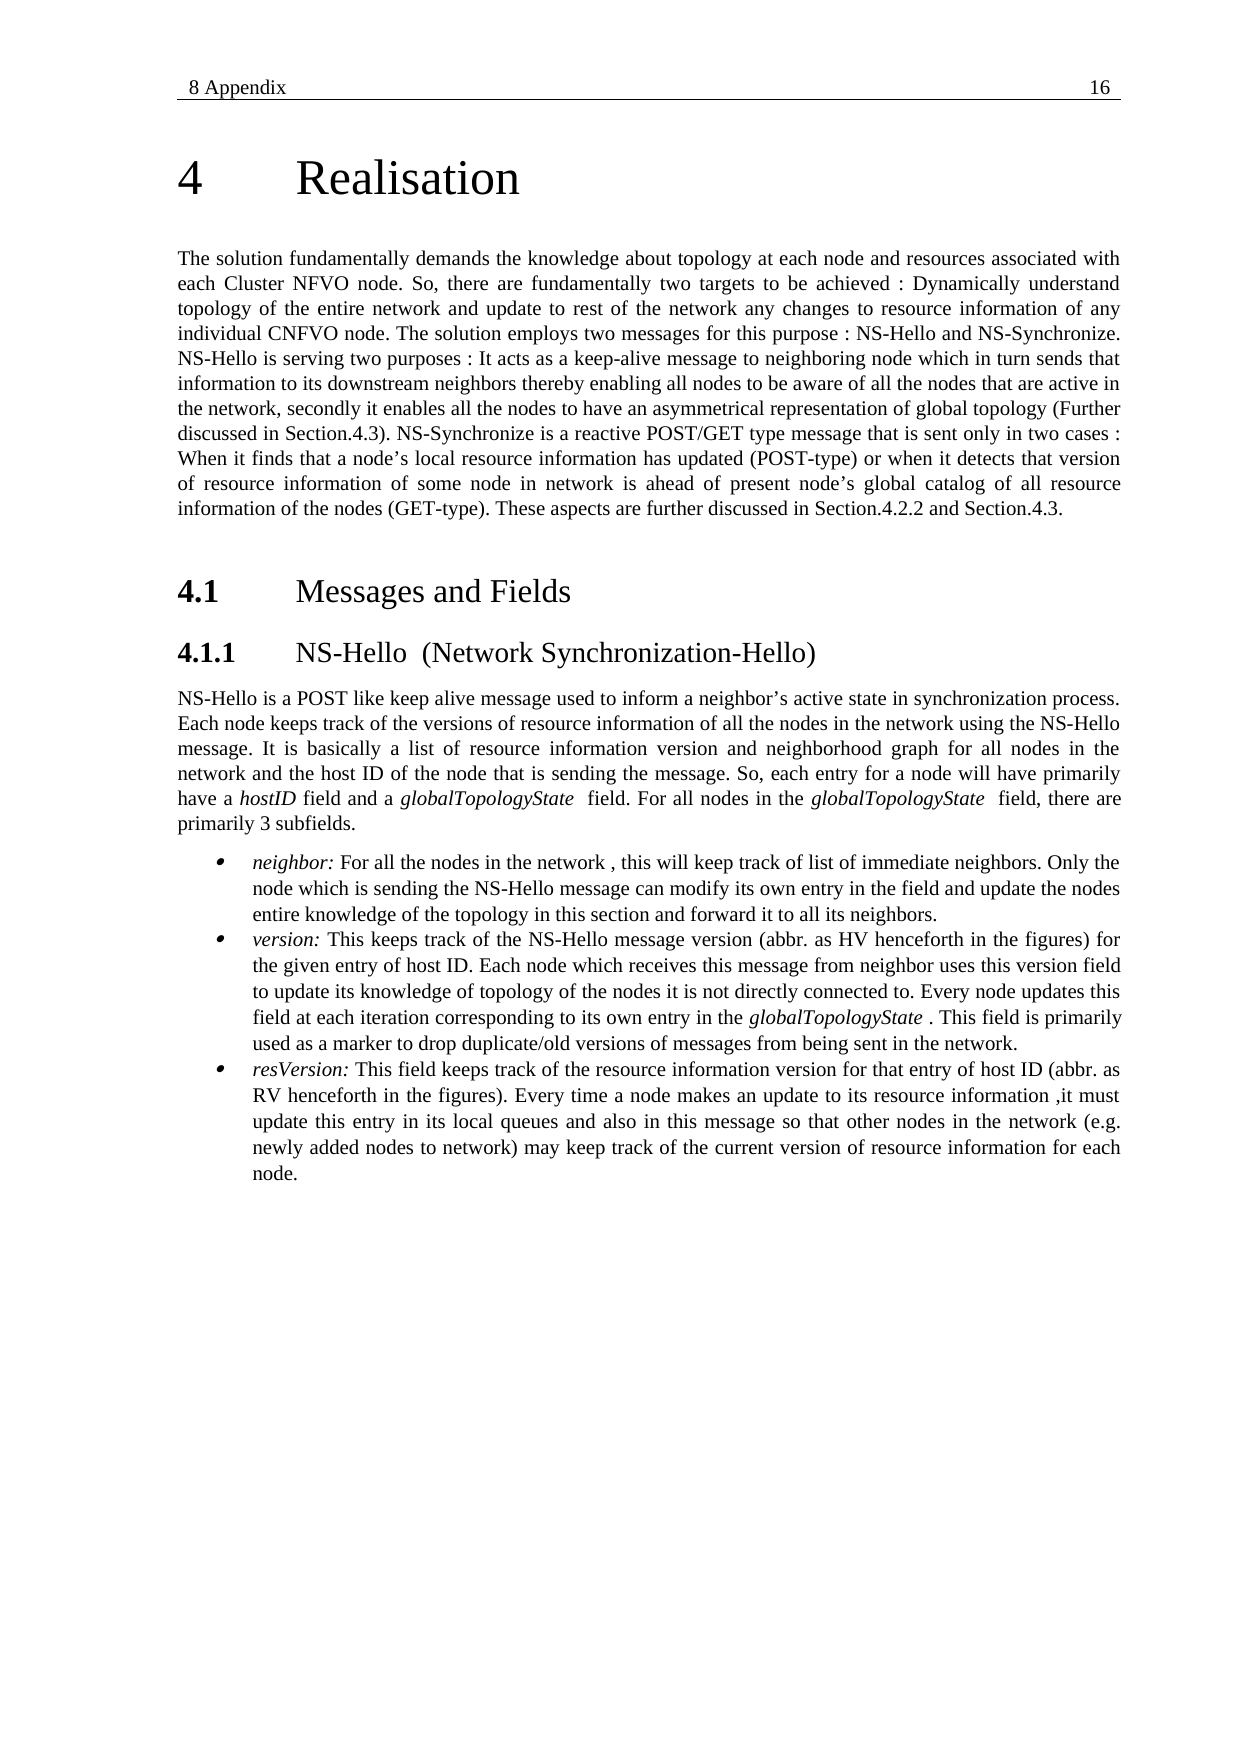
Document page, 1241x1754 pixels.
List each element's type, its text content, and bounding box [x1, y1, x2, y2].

subtitle NS-Hello (Network Synchronization-Hello) [177, 635, 1122, 668]
list version: This keeps track of the NS-Hello message version (abbr. as HV henceforth in the figures) for the given entry of host ID. Each node which receives this message from neighbor uses this version field to update its knowledge of topology of the nodes it is not directly connected to. Every node updates this field at each iteration corresponding to its own entry in the globalTopologyState . This field is primarily used as a marker to drop duplicate/old versions of messages from being sent in the network. [215, 927, 1122, 1055]
list neighbor: For all the nodes in the network , this will keep track of list of immediate neighbors. Only the node which is sending the NS-Hello message can modify its own entry in the field and update the nodes entire knowledge of the topology in this section and forward it to all its neighbors. [215, 849, 1122, 926]
subtitle Realisation [177, 148, 1122, 205]
text The solution fundamentally demands the knowledge about topology at each node and resources associated with each Cluster NFVO node. So, there are fundamentally two targets to be achieved : Dynamically understand topology of the entire network and update to rest of the network any changes to resource information of any individual CNFVO node. The solution employs two messages for this purpose : NS-Hello and NS-Synchronize. NS-Hello is serving two purposes : It acts as a keep-alive message to neighboring node which in turn sends that information to its downstream neighbors thereby enabling all nodes to be aware of all the nodes that are active in the network, secondly it enables all the nodes to have an asymmetrical representation of global topology (Further discussed in Section.4.3). NS-Synchronize is a reactive POST/GET type message that is sent only in two cases : When it finds that a node’s local resource information has updated (POST-type) or when it detects that version of resource information of some node in network is ahead of present node’s global catalog of all resource information of the nodes (GET-type). These aspects are further discussed in Section.4.2.2 and Section.4.3. [177, 245, 1122, 520]
subtitle Messages and Fields [177, 570, 1122, 610]
list resVersion: This field keeps track of the resource information version for that entry of host ID (abbr. as RV henceforth in the figures). Every time a node makes an update to its resource information ,it must update this entry in its local queues and also in this message so that other nodes in the network (e.g. newly added nodes to network) may keep track of the current version of resource information for each node. [215, 1057, 1122, 1185]
text NS-Hello is a POST like keep alive message used to inform a neighbor’s active state in synchronization process. Each node keeps track of the versions of resource information of all the nodes in the network using the NS-Hello message. It is basically a list of resource information version and neighborhood graph for all nodes in the network and the host ID of the node that is sending the message. So, each entry for a node will have primarily have a hostID field and a globalTopologyState field. For all nodes in the globalTopologyState field, there are primarily 3 subfields. [177, 685, 1122, 835]
